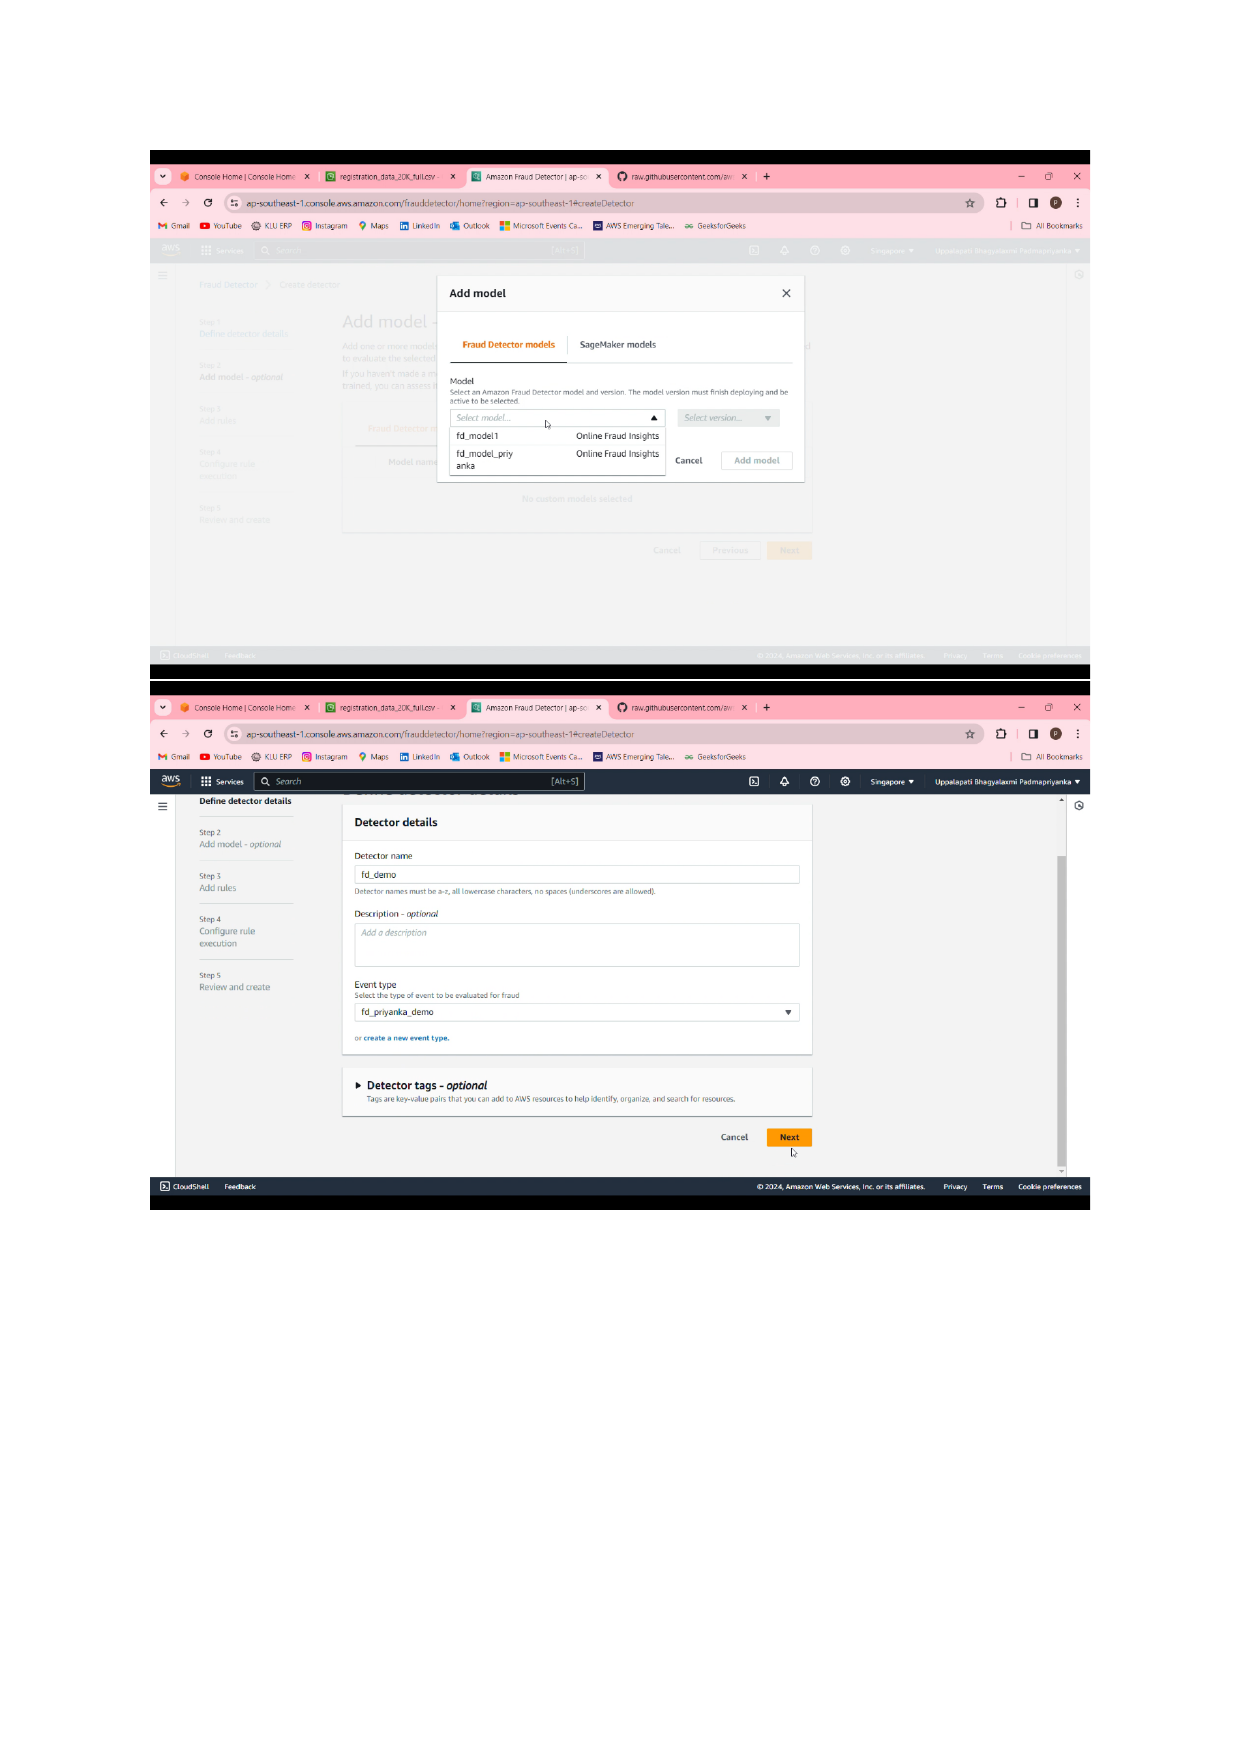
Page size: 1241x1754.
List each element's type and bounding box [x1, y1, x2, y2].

picture [150, 681, 1091, 1210]
picture [150, 150, 1091, 679]
